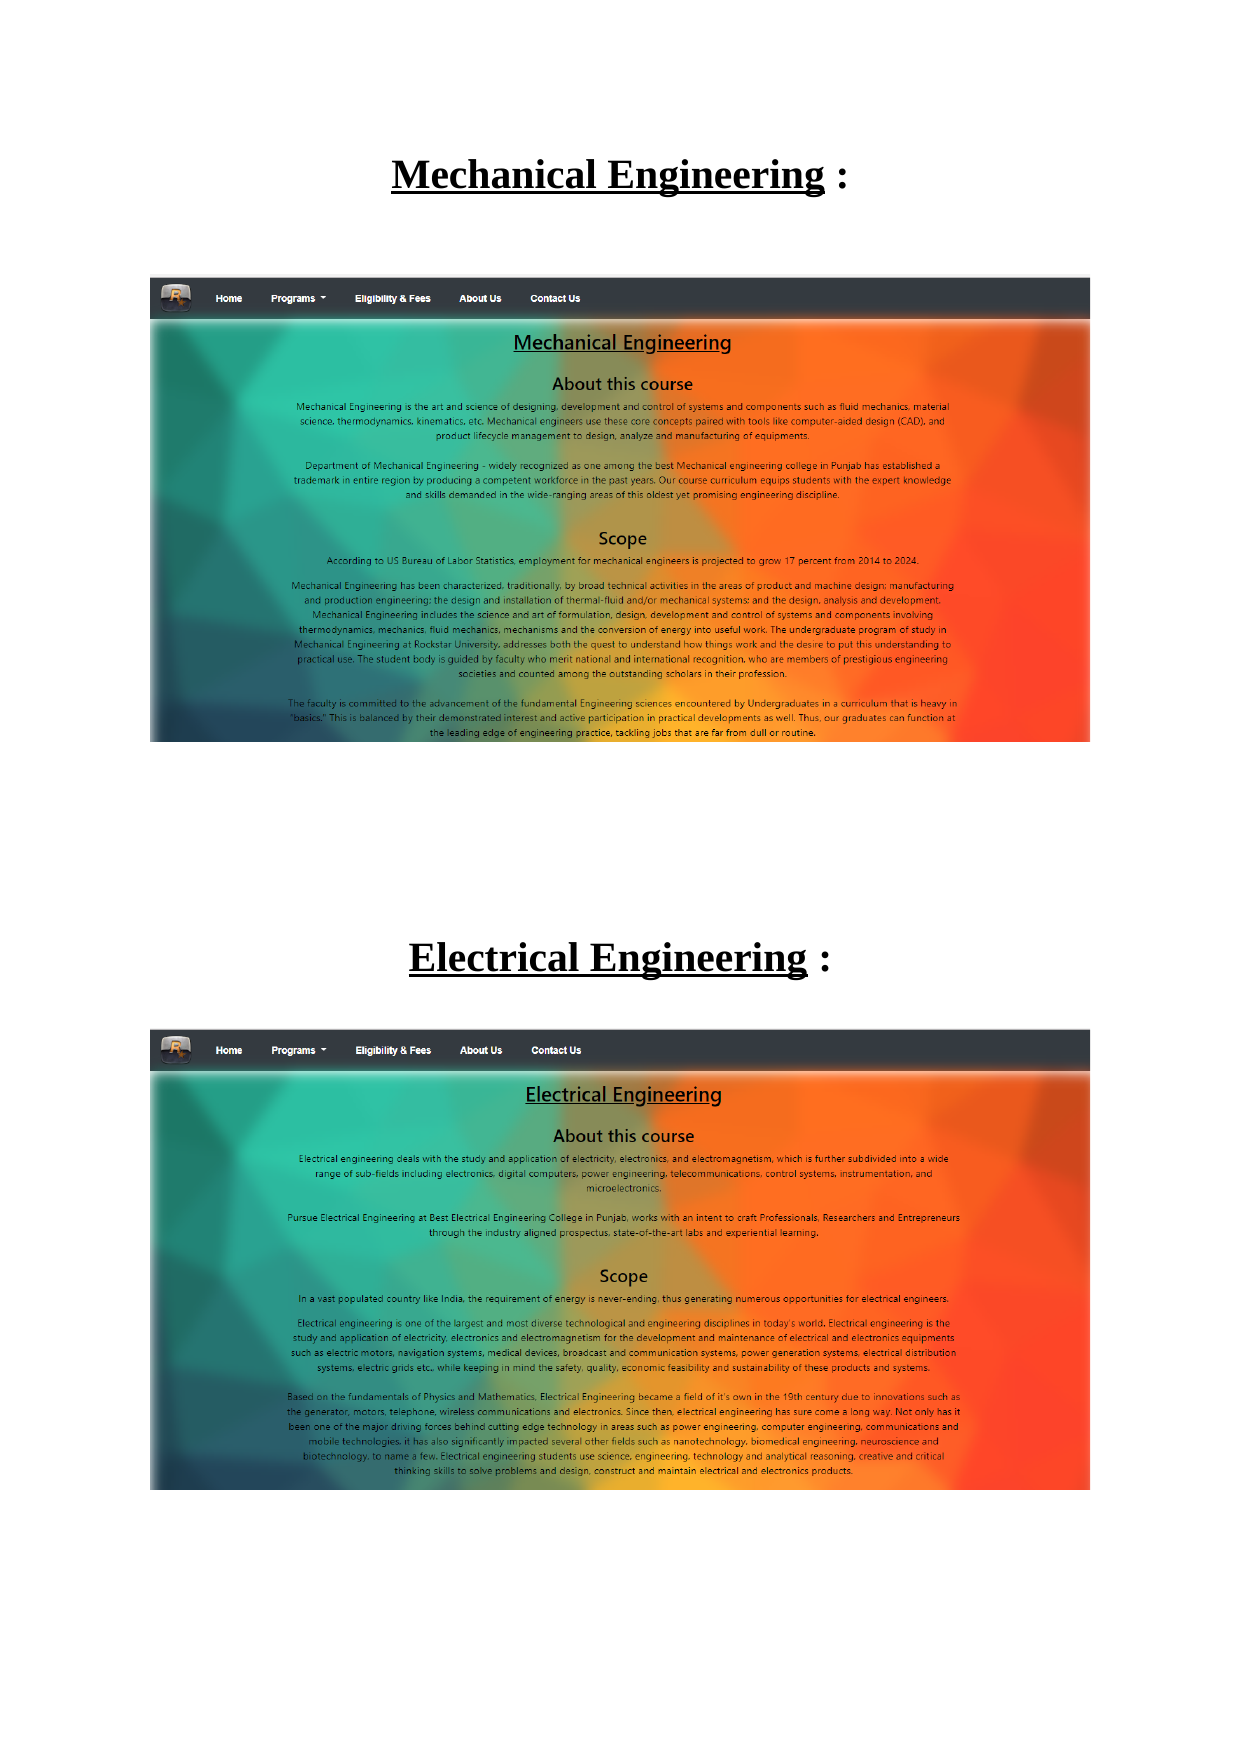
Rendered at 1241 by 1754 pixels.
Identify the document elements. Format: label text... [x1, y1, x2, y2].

picture [150, 1028, 1091, 1490]
text Electrical Engineering : [150, 933, 1090, 981]
picture [150, 274, 1091, 742]
text Mechanical Engineering : [150, 150, 1090, 198]
